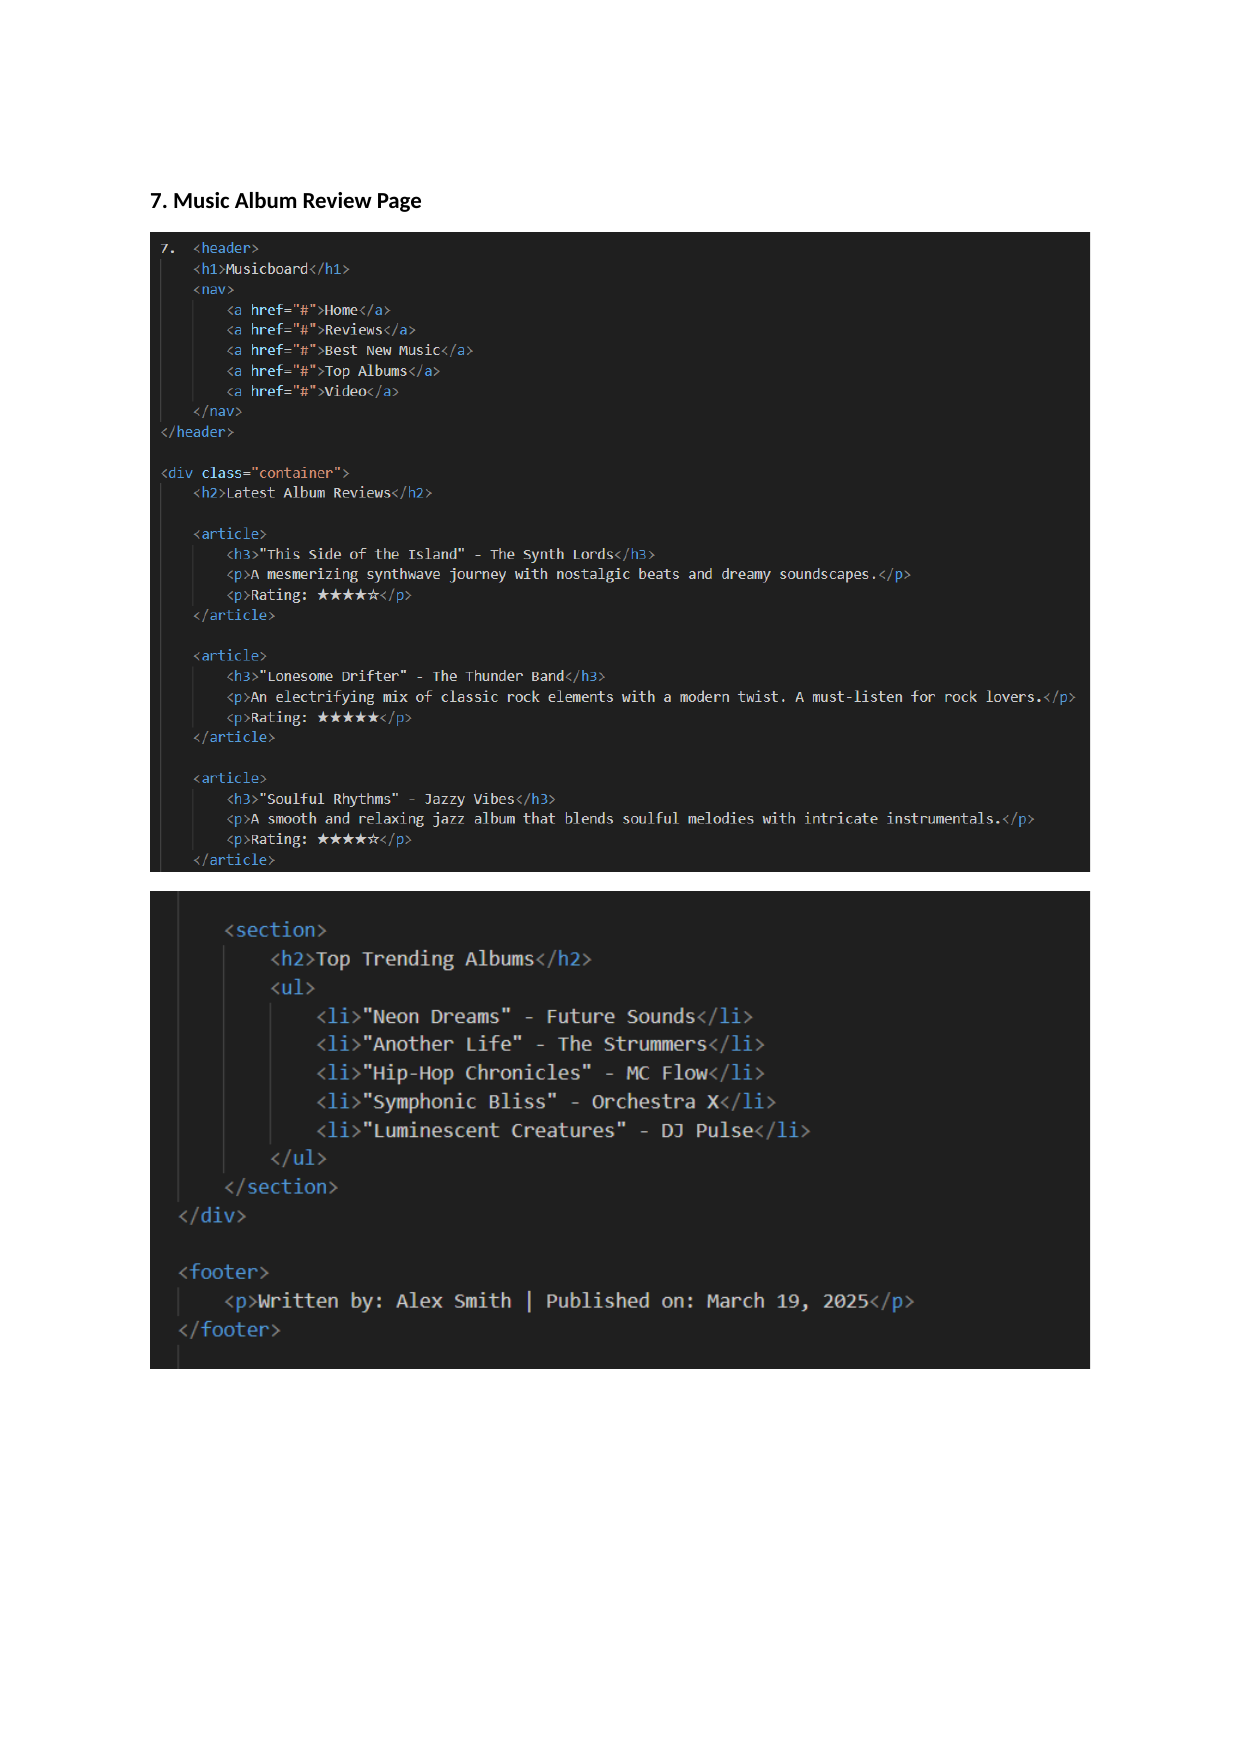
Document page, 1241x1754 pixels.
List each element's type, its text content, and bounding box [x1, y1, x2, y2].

picture [150, 232, 1091, 872]
picture [150, 891, 1091, 1369]
text 7. Music Album Review Page [150, 186, 1090, 214]
